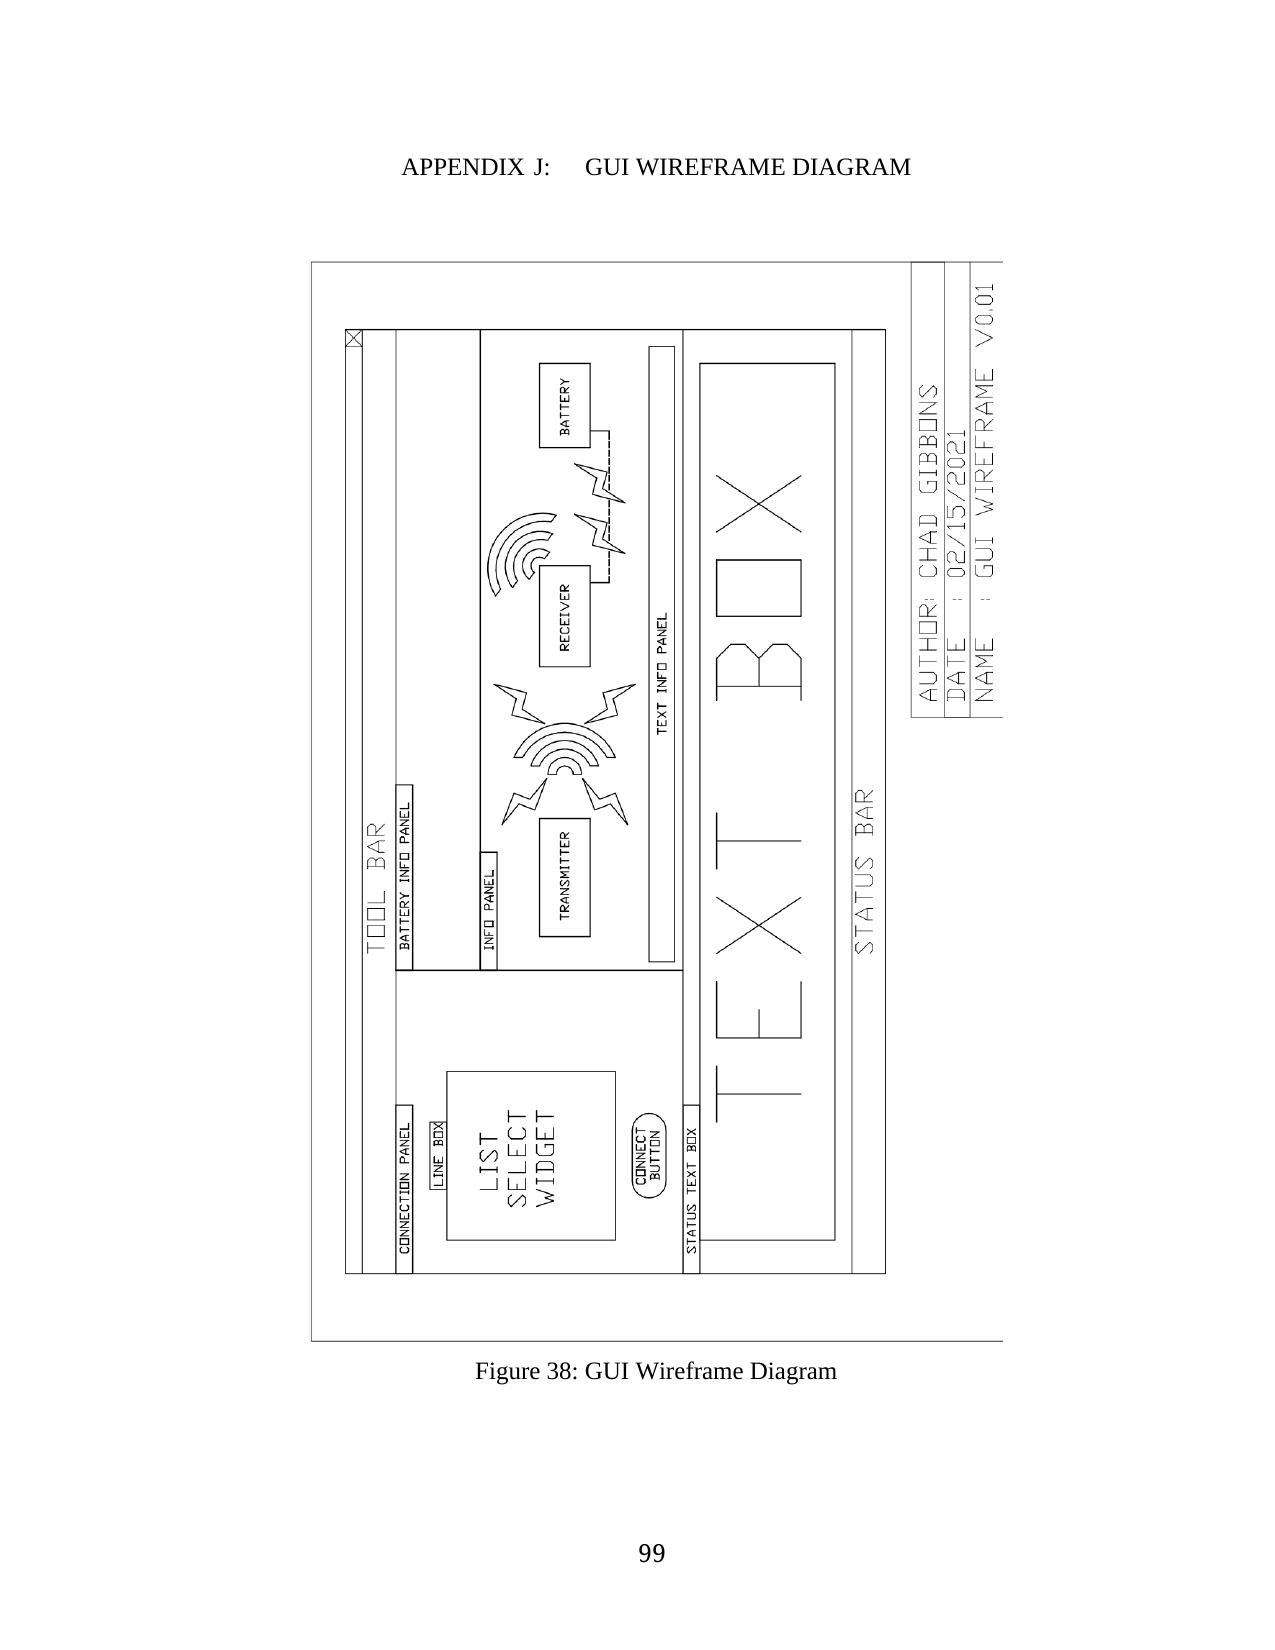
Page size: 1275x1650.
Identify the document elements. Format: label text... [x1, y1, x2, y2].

text APPENDIX J: GUI WIREFRAME DIAGRAM [187, 152, 1125, 181]
picture [309, 260, 1003, 1343]
